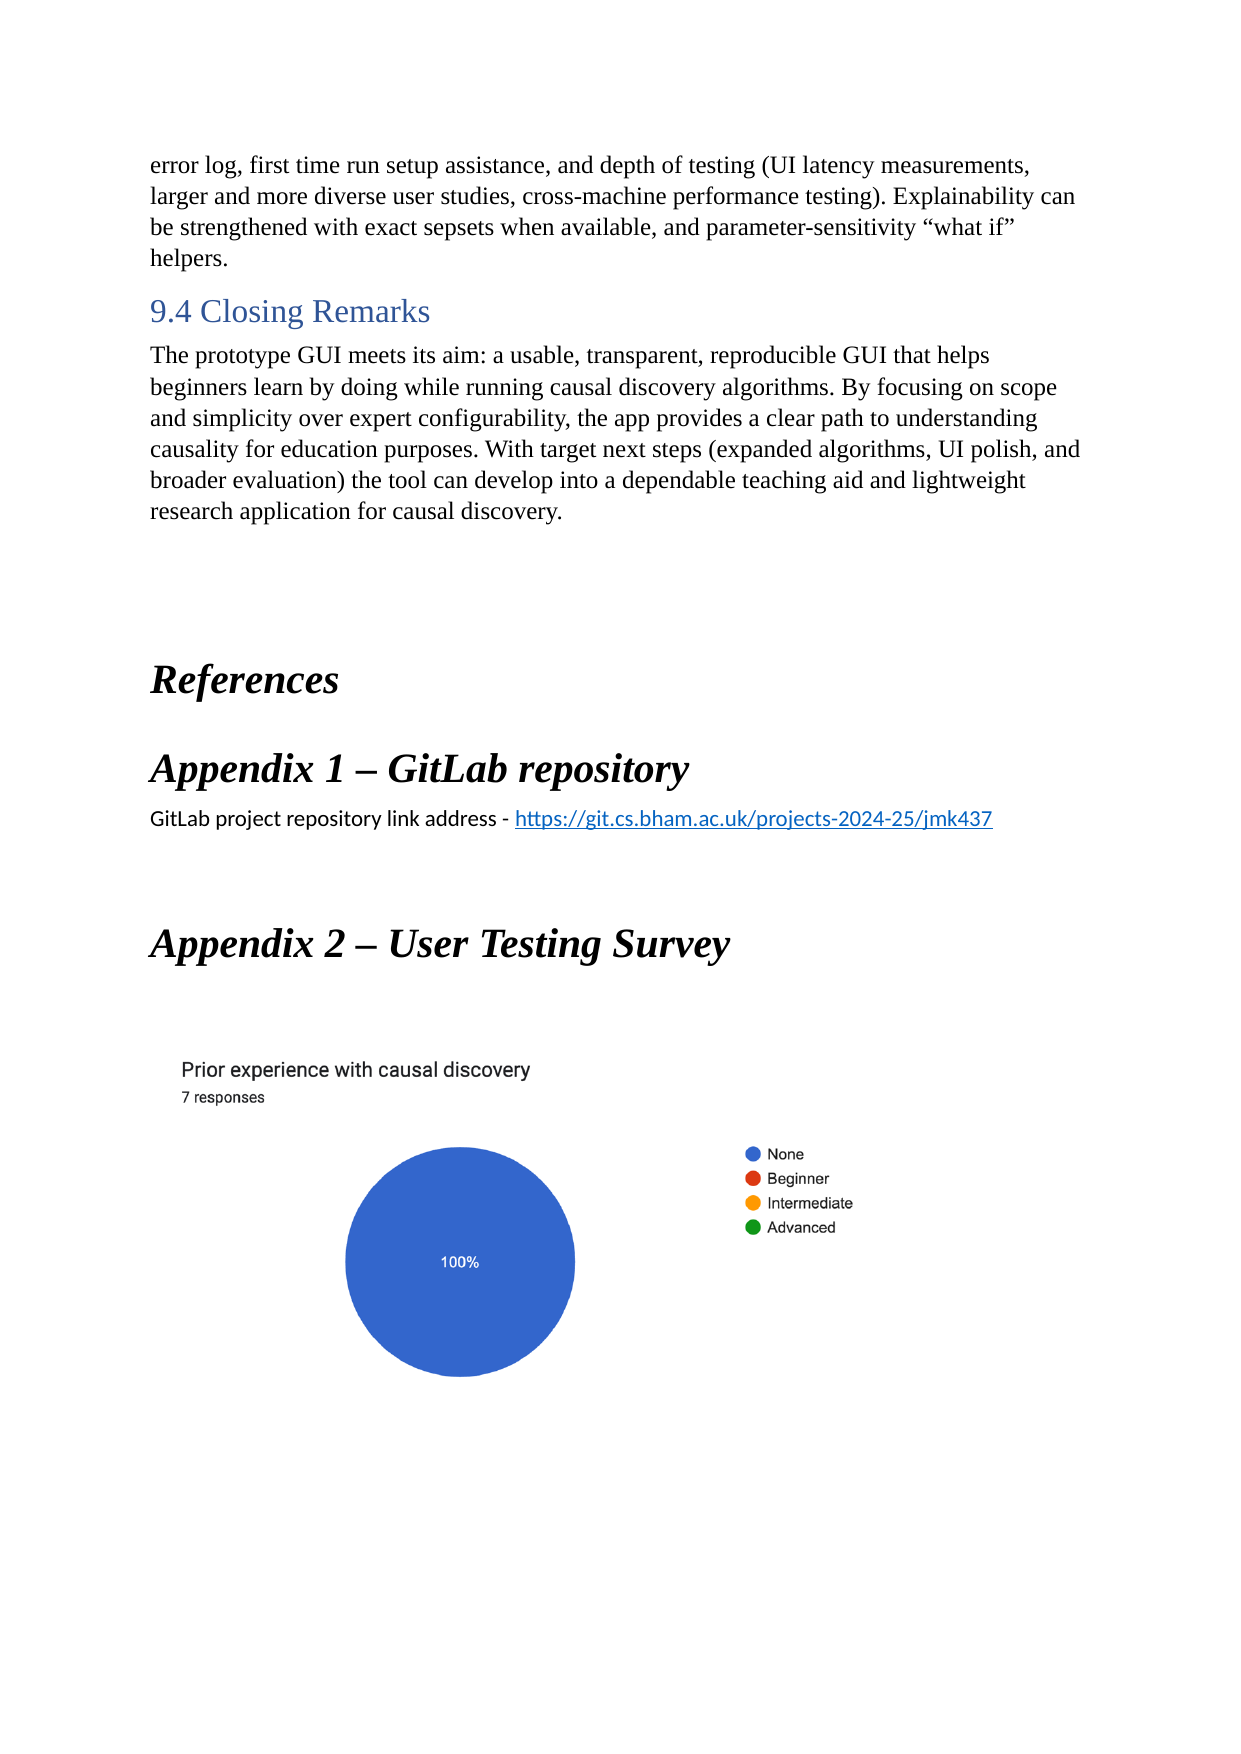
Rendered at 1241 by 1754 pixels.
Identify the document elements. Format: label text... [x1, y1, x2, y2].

text GitLab project repository link address - https://git.cs.bham.ac.uk/projects-2024-25/jmk437 [150, 804, 1090, 832]
picture [150, 1025, 1091, 1421]
subtitle Appendix 2 – User Testing Survey [150, 918, 1090, 966]
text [150, 150, 1090, 272]
subtitle References [150, 654, 1090, 702]
subtitle Appendix 1 – GitLab repository [150, 744, 1090, 792]
subtitle 9.4 Closing Remarks [150, 291, 1090, 329]
text The prototype GUI meets its aim: a usable, transparent, reproducible GUI that helps beginners learn by doing while running causal discovery algorithms. By focusing on scope and simplicity over expert configurability, the app provides a clear path to understanding causality for education purposes. With target next steps (expanded algorithms, UI polish, and broader evaluation) the tool can develop into a dependable teaching aid and lightweight research application for causal discovery. [150, 341, 1090, 524]
